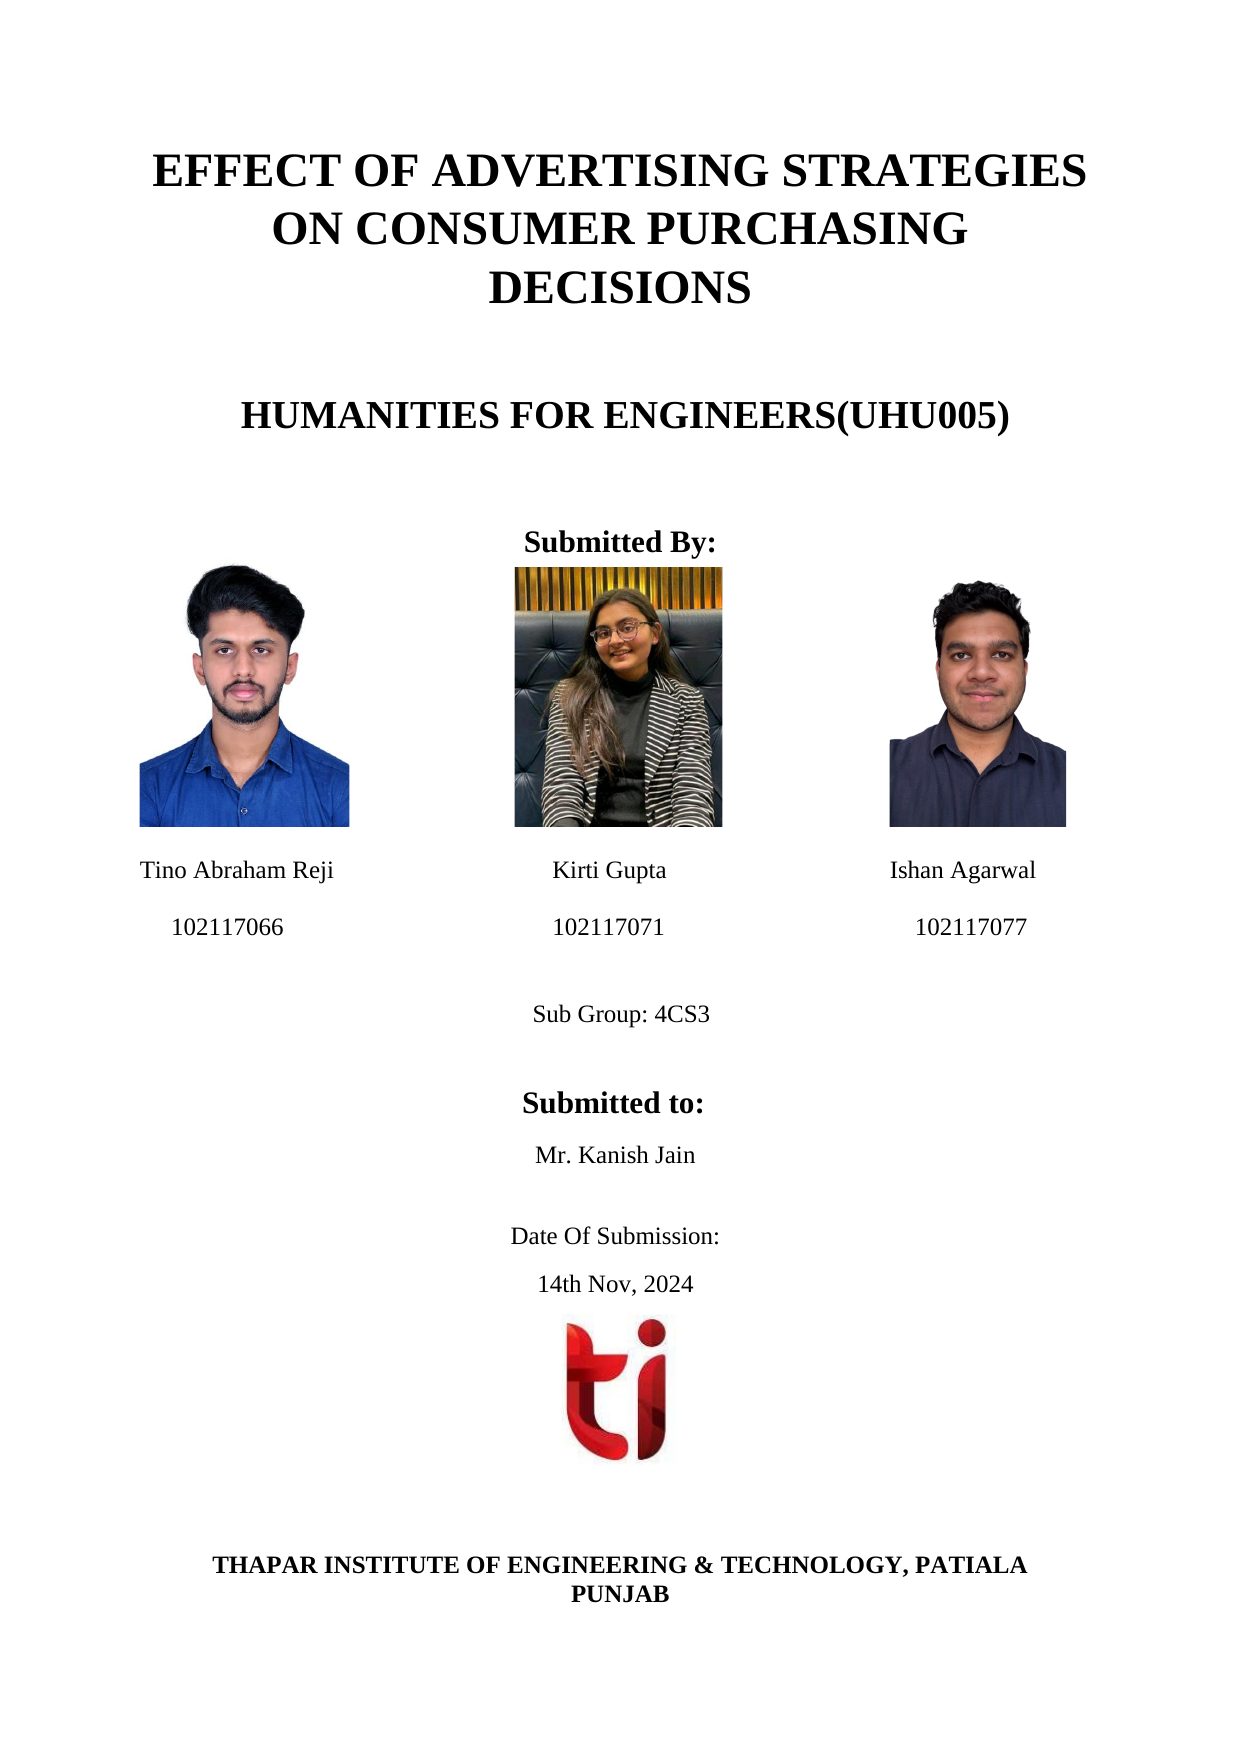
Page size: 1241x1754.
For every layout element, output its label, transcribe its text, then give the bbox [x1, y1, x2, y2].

text Tino Abraham Reji Kirti Gupta Ishan Agarwal [139, 855, 1103, 884]
picture [889, 559, 1067, 827]
picture [514, 567, 723, 827]
picture [139, 559, 350, 827]
picture [561, 1314, 677, 1465]
text Mr. Kanish Jain [139, 1140, 1091, 1168]
text 14th Nov, 2024 [139, 1269, 1091, 1298]
text THAPAR INSTITUTE OF ENGINEERING & TECHNOLOGY, PATIALA [139, 1550, 1100, 1579]
text Submitted By: [140, 523, 1100, 559]
title EFFECT OF ADVERTISING STRATEGIES ON CONSUMER PURCHASING DECISIONS [139, 142, 1100, 313]
text Date Of Submission: [139, 1221, 1091, 1250]
text HUMANITIES FOR ENGINEERS(UHU005) [140, 391, 1100, 437]
text Sub Group: 4CS3 [139, 999, 1103, 1028]
text Submitted to: [139, 1085, 1087, 1121]
text PUNJAB [139, 1579, 1100, 1608]
text 102117066 102117071 102117077 [139, 912, 1103, 941]
